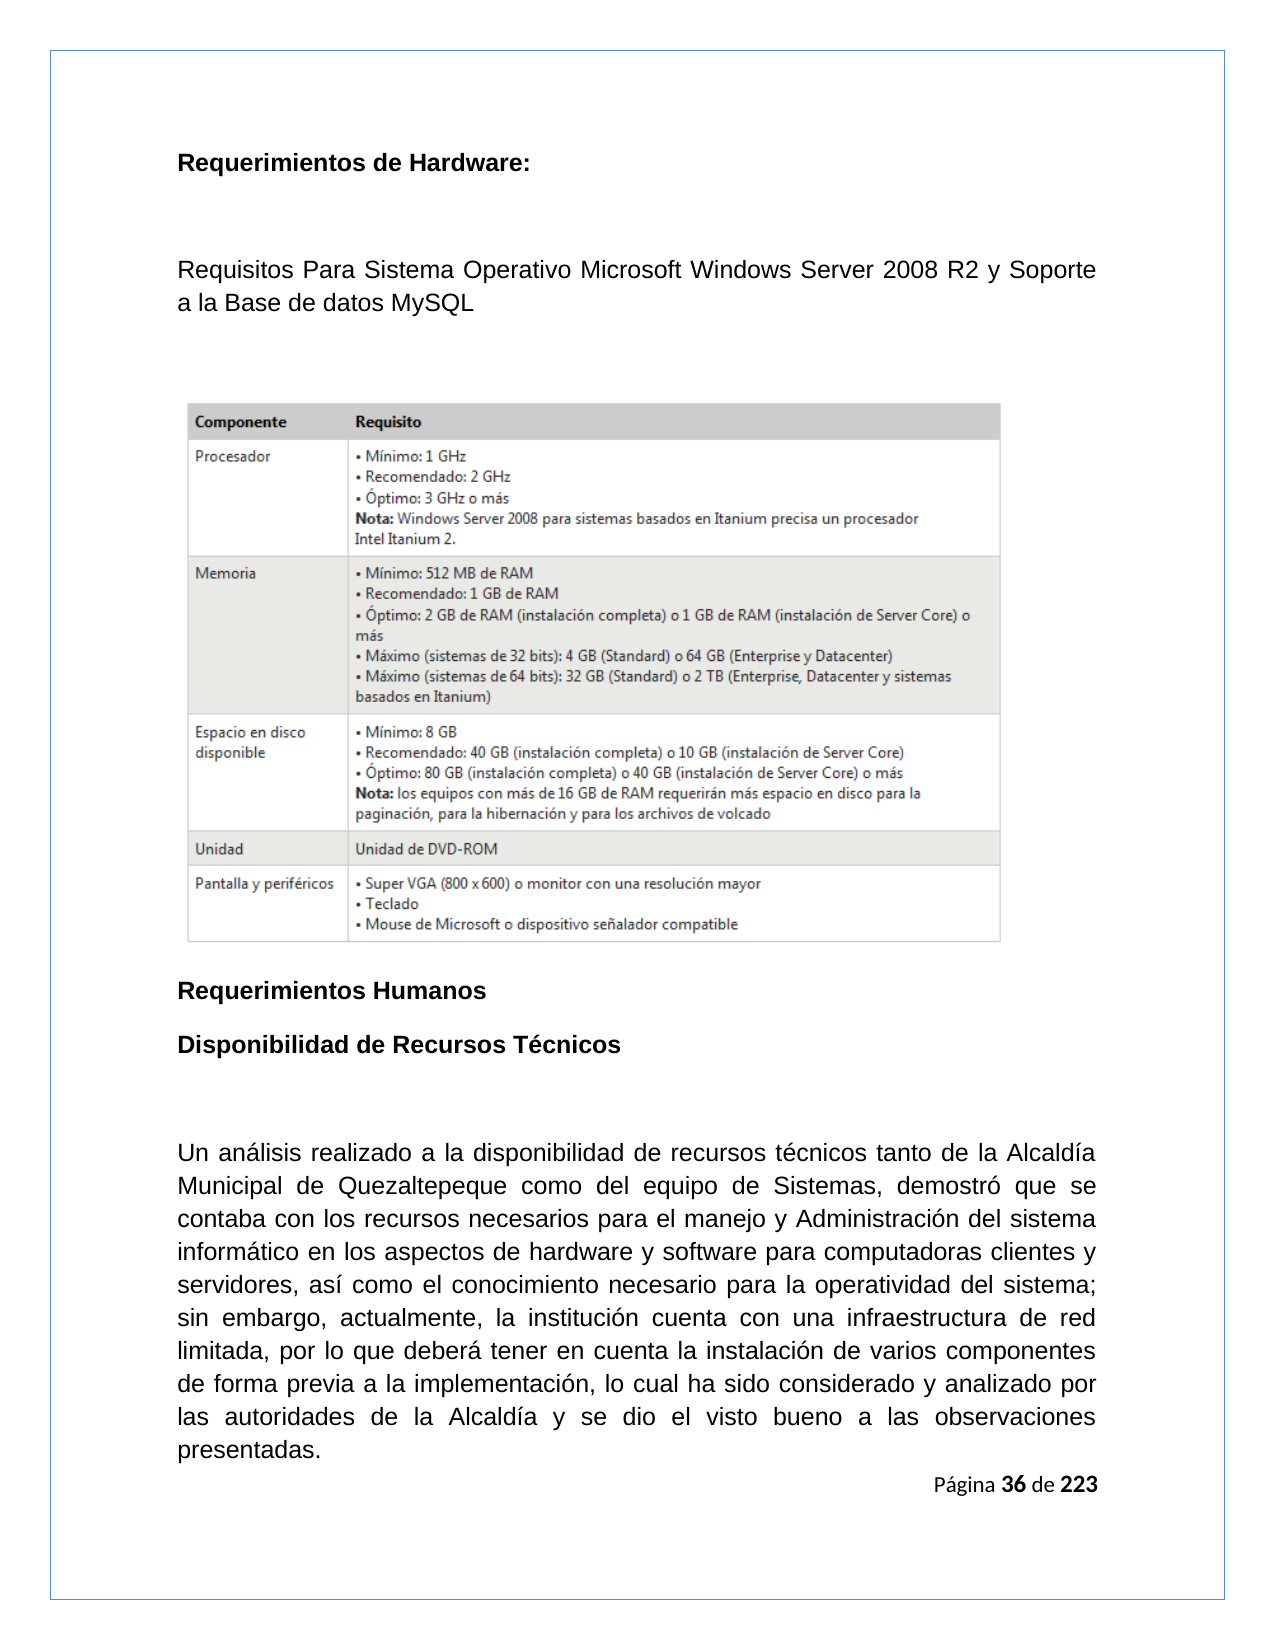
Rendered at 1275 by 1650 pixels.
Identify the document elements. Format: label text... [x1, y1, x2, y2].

text Requerimientos Humanos [177, 976, 1098, 1005]
picture [177, 396, 1015, 952]
text Disponibilidad de Recursos Técnicos [177, 1030, 1098, 1059]
text Requisitos Para Sistema Operativo Microsoft Windows Server 2008 R2 y Soporte a la Base de datos MySQL [177, 255, 1098, 317]
text Requerimientos de Hardware: [177, 148, 1098, 176]
text Un análisis realizado a la disponibilidad de recursos técnicos tanto de la Alcaldía Municipal de Quezaltepeque como del equipo de Sistemas, demostró que se contaba con los recursos necesarios para el manejo y Administración del sistema informático en los aspectos de hardware y software para computadoras clientes y servidores, así como el conocimiento necesario para la operatividad del sistema; sin embargo, actualmente, la institución cuenta con una infraestructura de red limitada, por lo que deberá tener en cuenta la instalación de varios componentes de forma previa a la implementación, lo cual ha sido considerado y analizado por las autoridades de la Alcaldía y se dio el visto bueno a las observaciones presentadas. [177, 1138, 1098, 1464]
